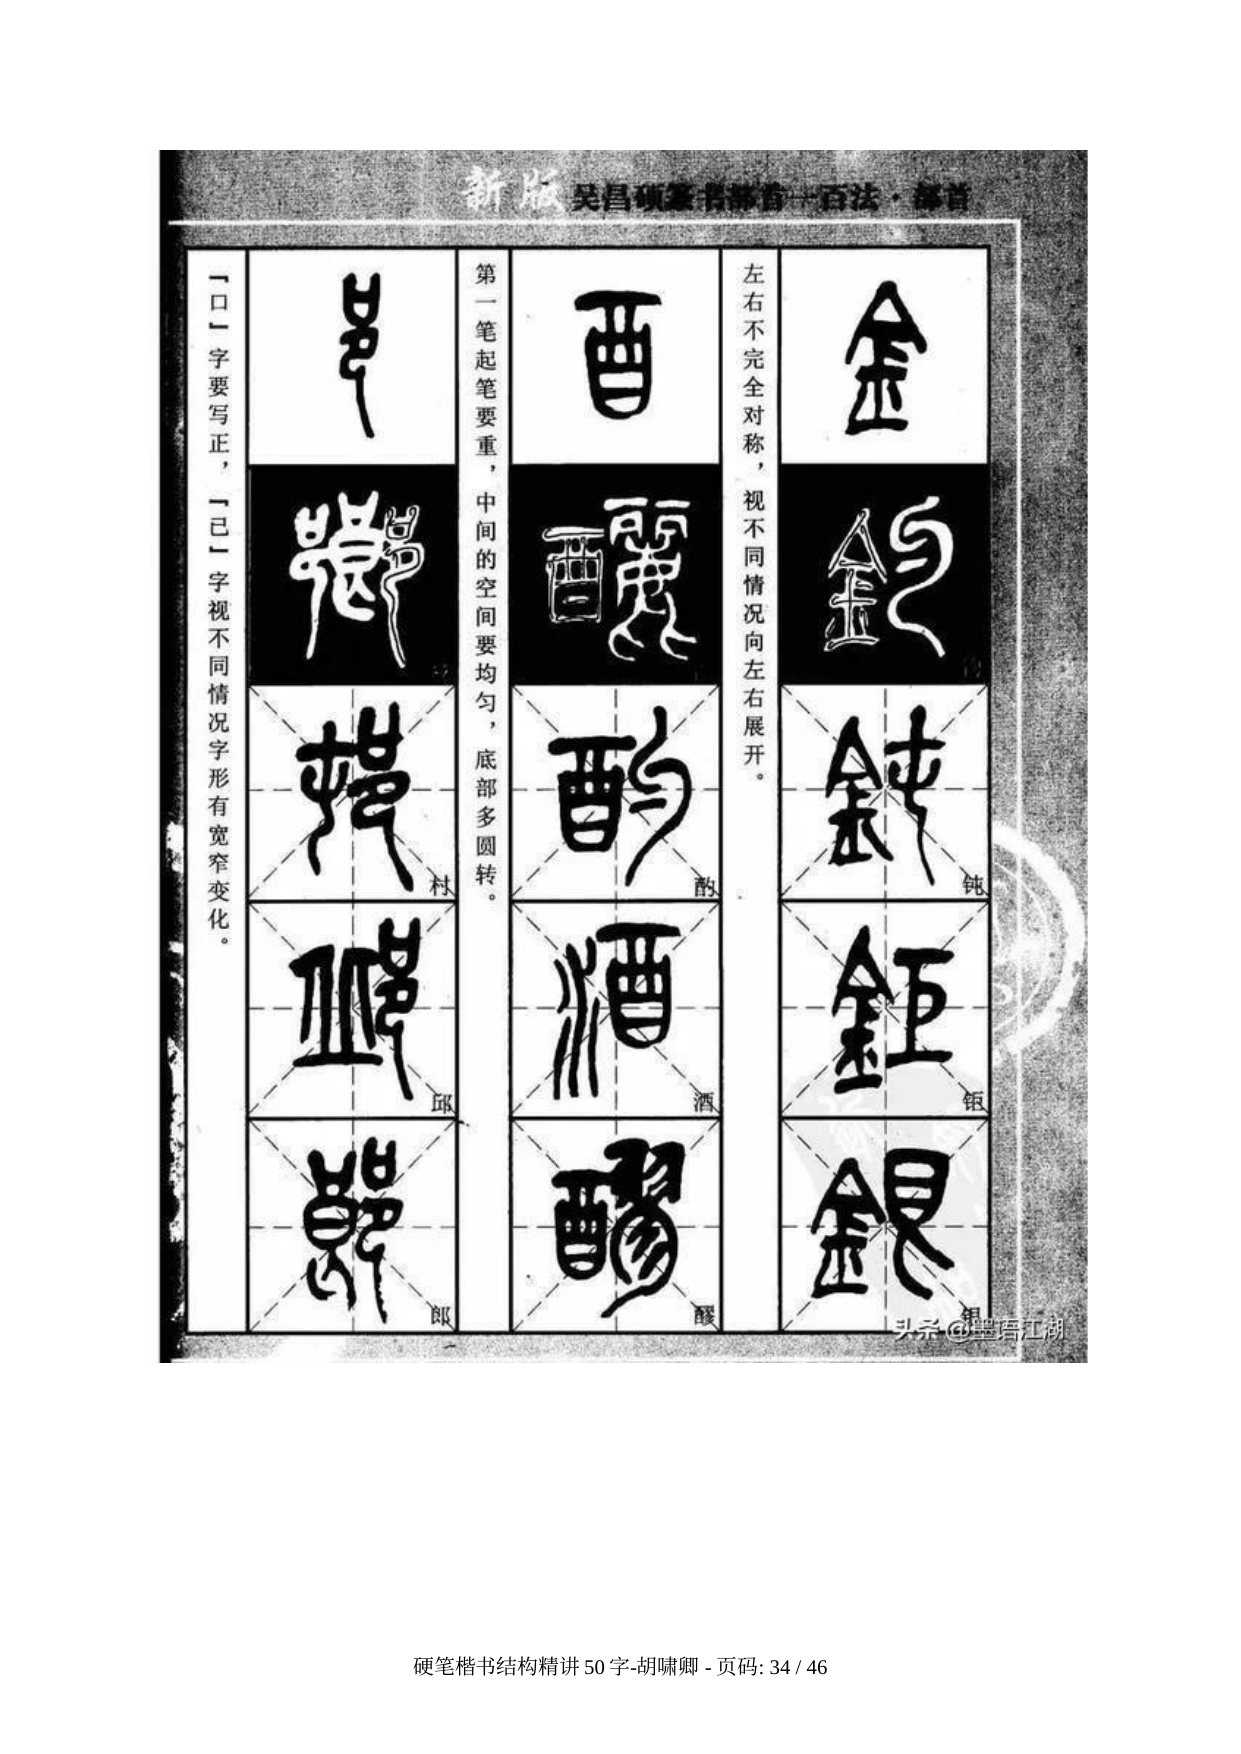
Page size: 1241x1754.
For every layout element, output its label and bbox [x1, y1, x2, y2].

picture [150, 150, 1088, 1363]
